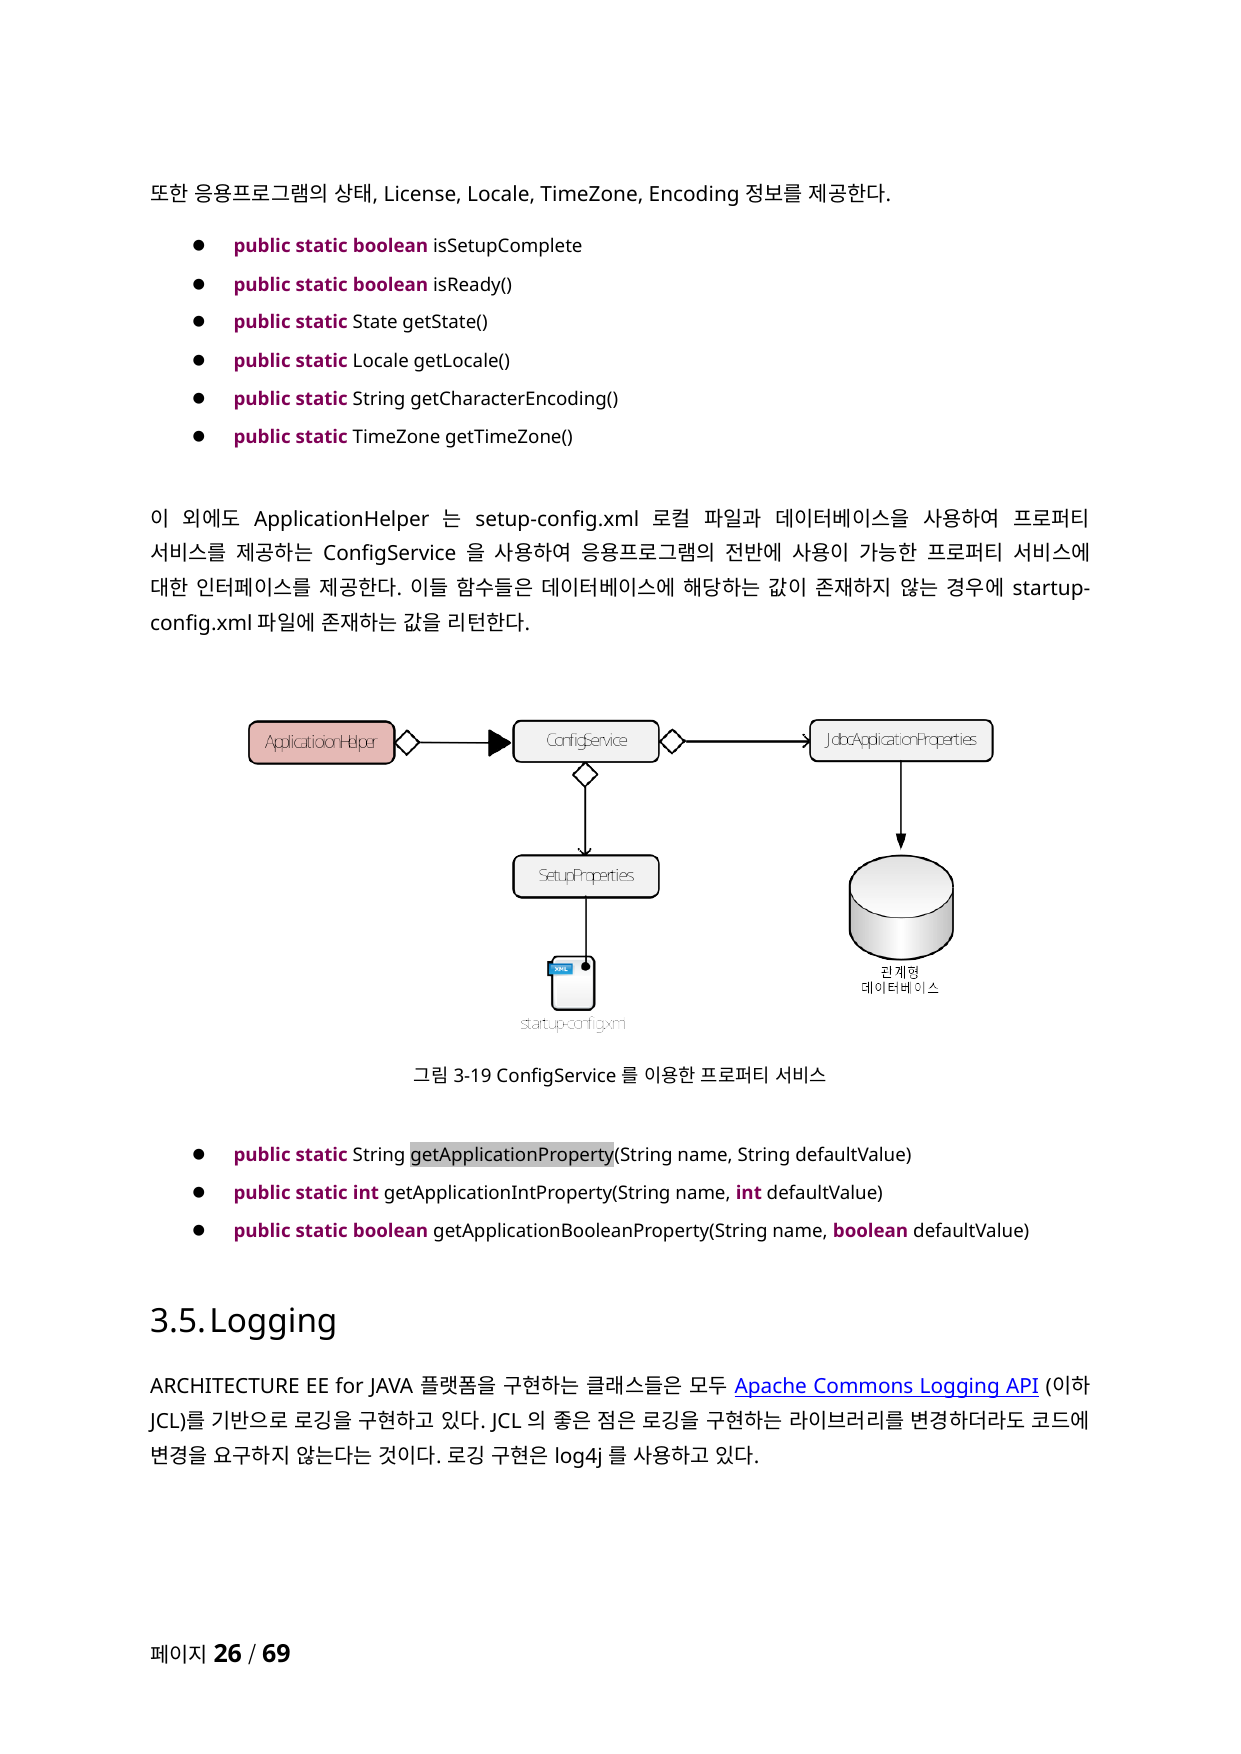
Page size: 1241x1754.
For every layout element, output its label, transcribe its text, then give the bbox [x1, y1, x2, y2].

subtitle Logging [150, 1297, 1090, 1342]
list public static boolean isReady() [192, 271, 1090, 296]
list public static TimeZone getTimeZone() [192, 423, 1090, 448]
list public static String getApplicationProperty(String name, String defaultValue) [192, 1142, 410, 1167]
list public static String getApplicationProperty(String name, String defaultValue) [614, 1142, 1090, 1167]
list public static String getCharacterEncoding() [192, 385, 1090, 410]
text 또한 응용프로그램의 상태, License, Locale, TimeZone, Encoding 정보를 제공한다. [150, 177, 1090, 207]
list public static Locale getLocale() [192, 347, 1090, 372]
list public static boolean isSetupComplete [192, 233, 1090, 258]
text ARCHITECTURE EE for JAVA 플랫폼을 구현하는 클래스들은 모두 Apache Commons Logging API (이하 JCL)를 기반으로 로깅을 구현하고 있다. JCL 의 좋은 점은 로깅을 구현하는 라이브러리를 변경하더라도 코드에 변경을 요구하지 않는다는 것이다. 로깅 구현은 log4j 를 사용하고 있다. [150, 1369, 1090, 1469]
text 이 외에도 ApplicationHelper 는 setup-config.xml 로컬 파일과 데이터베이스을 사용하여 프로퍼티 서비스를 제공하는 ConfigService 을 사용하여 응용프로그램의 전반에 사용이 가능한 프로퍼티 서비스에 대한 인터페이스를 제공한다. 이들 함수들은 데이터베이스에 해당하는 값이 존재하지 않는 경우에 startup-config.xml 파일에 존재하는 값을 리턴한다. [150, 502, 1090, 637]
list public static State getState() [192, 309, 1090, 334]
list public static int getApplicationIntProperty(String name, int defaultValue) [192, 1179, 1090, 1205]
list public static boolean getApplicationBooleanProperty(String name, boolean defaultValue) [192, 1218, 1090, 1243]
